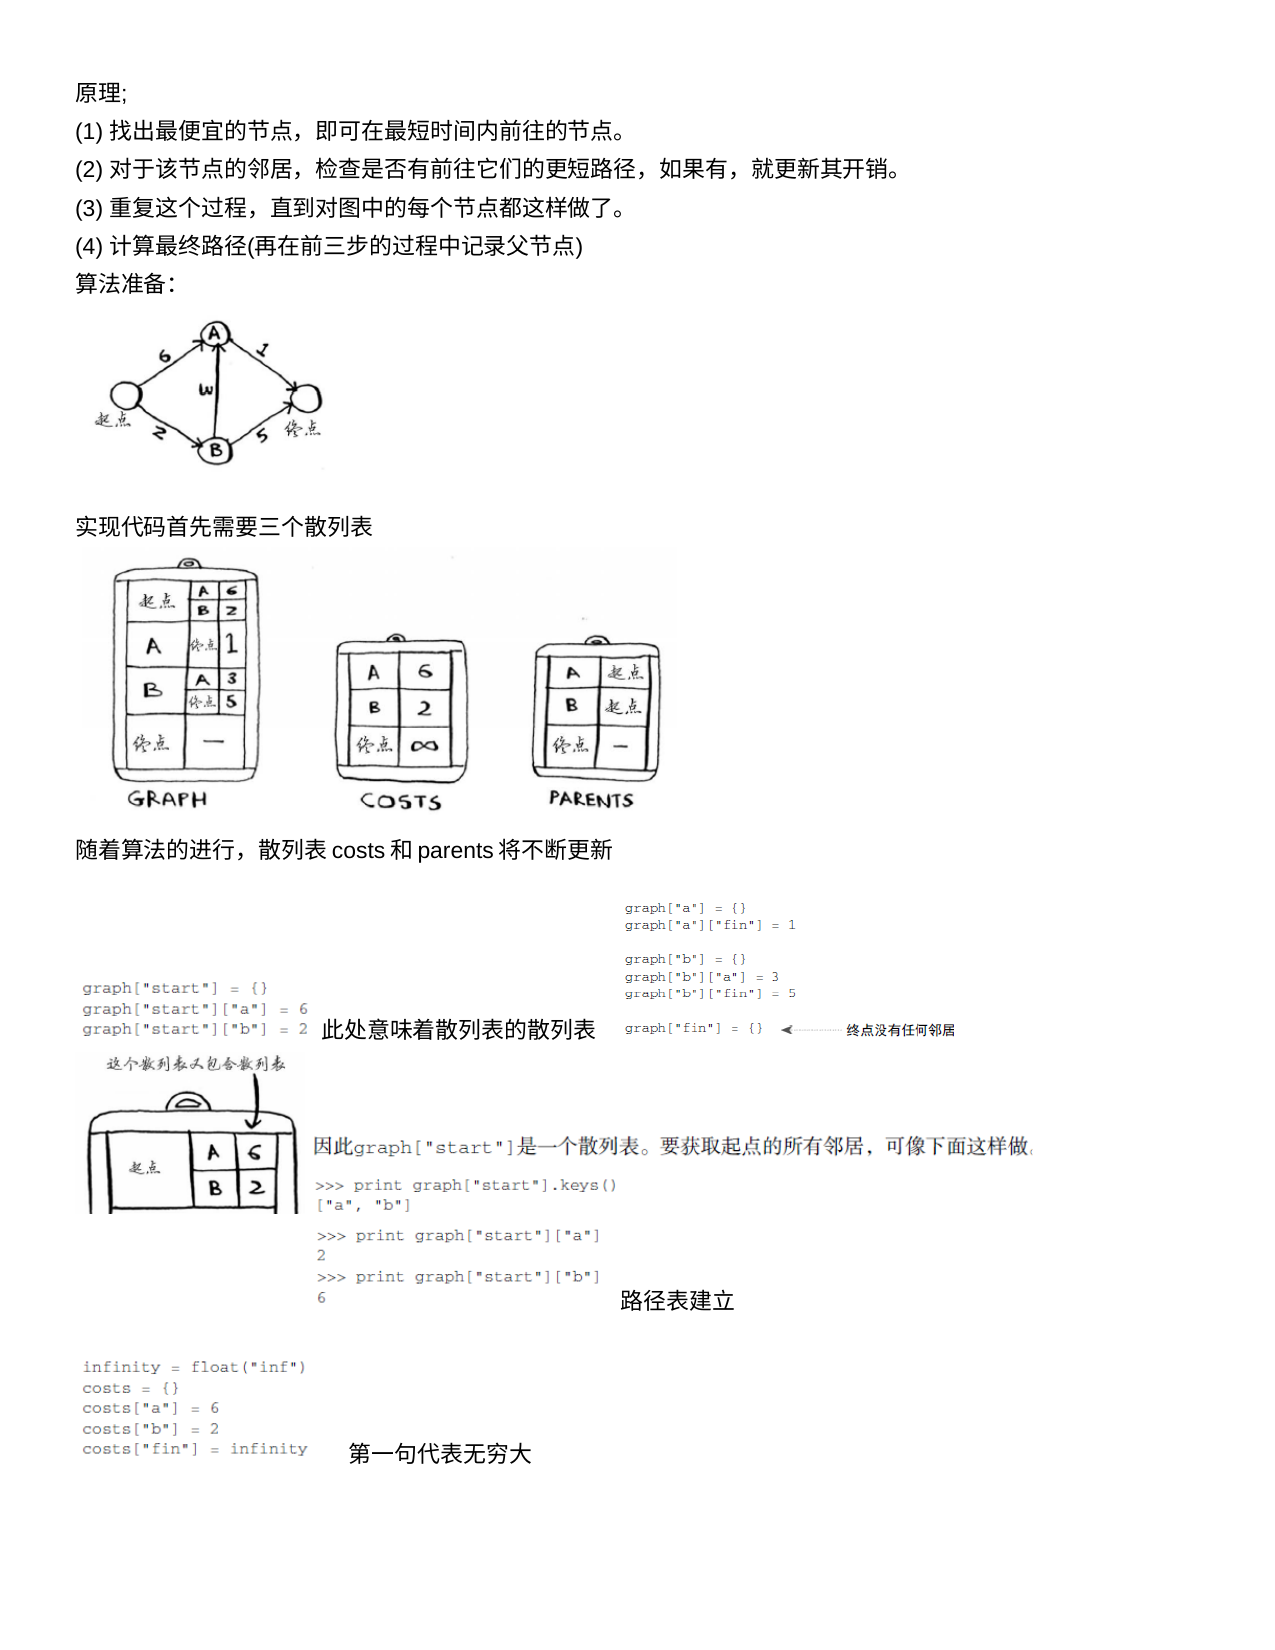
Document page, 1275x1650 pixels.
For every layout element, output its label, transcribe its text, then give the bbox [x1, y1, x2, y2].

text (3) 重复这个过程，直到对图中的每个节点都这样做了。 [75, 189, 1200, 223]
text 此处意味着散列表的散列表 [75, 900, 1200, 1045]
text (1) 找出最便宜的节点，即可在最短时间内前往的节点。 [75, 113, 1200, 146]
text 第一句代表无穷大 [75, 1351, 1200, 1469]
text 实现代码首先需要三个散列表 [75, 509, 1200, 542]
text 原理; [75, 75, 1200, 108]
text (4) 计算最终路径(再在前三步的过程中记录父节点) [75, 227, 1200, 261]
text 路径表建立 [75, 1218, 1200, 1316]
text 算法准备： [75, 266, 1200, 299]
text (2) 对于该节点的邻居，检查是否有前往它们的更短路径，如果有，就更新其开销。 [75, 151, 1200, 184]
text 随着算法的进行，散列表costs和parents将不断更新 [75, 832, 1200, 865]
